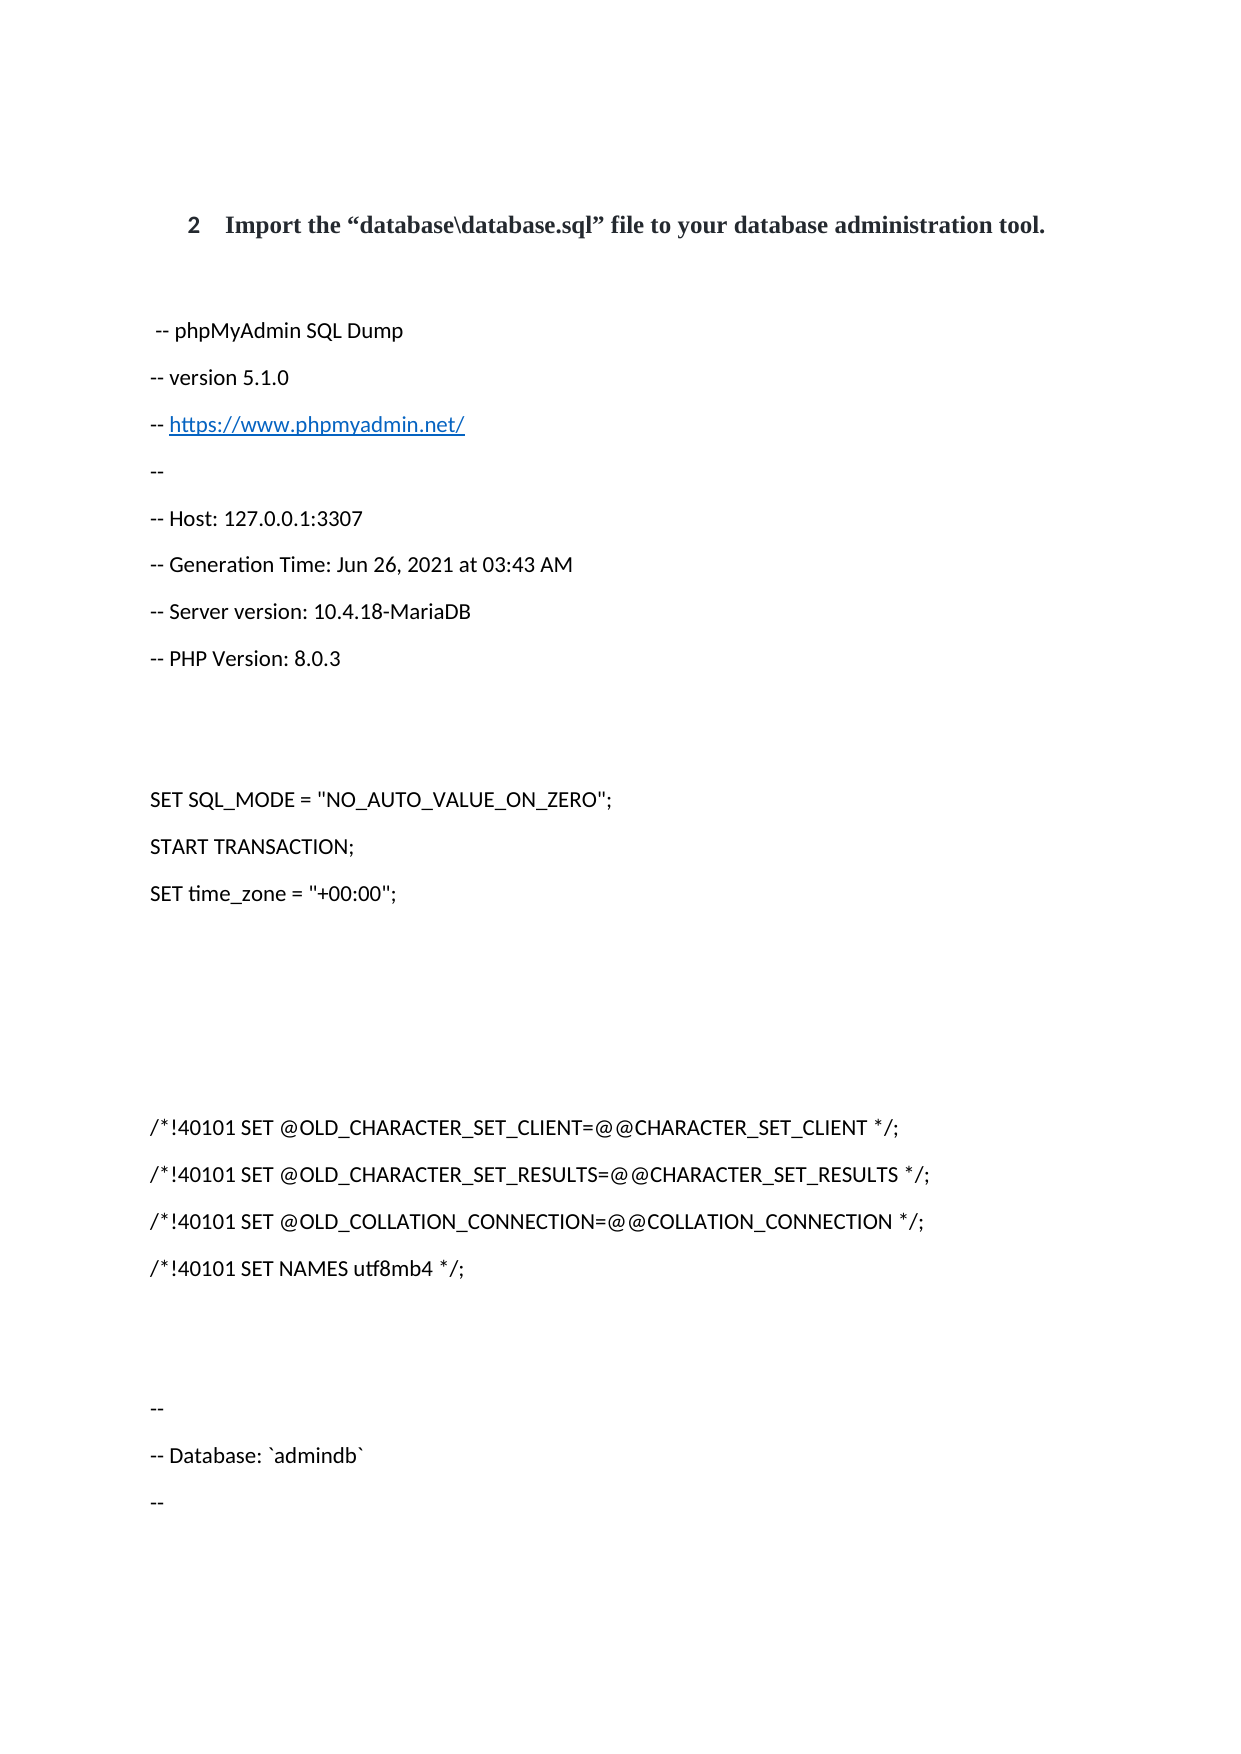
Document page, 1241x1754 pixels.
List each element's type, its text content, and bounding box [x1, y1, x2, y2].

text SET SQL_MODE = "NO_AUTO_VALUE_ON_ZERO"; [150, 785, 1090, 813]
text START TRANSACTION; [150, 832, 1090, 860]
text -- [150, 1394, 1090, 1422]
text -- [150, 1488, 1090, 1516]
text SET time_zone = "+00:00"; [150, 879, 1090, 907]
text -- Database: `admindb` [150, 1441, 1090, 1469]
text /*!40101 SET NAMES utf8mb4 */; [150, 1254, 1090, 1282]
text /*!40101 SET @OLD_CHARACTER_SET_RESULTS=@@CHARACTER_SET_RESULTS */; [150, 1160, 1090, 1188]
text -- PHP Version: 8.0.3 [150, 644, 1090, 672]
text -- version 5.1.0 [150, 363, 1090, 391]
text -- https://www.phpmyadmin.net/ [150, 410, 1090, 438]
text /*!40101 SET @OLD_CHARACTER_SET_CLIENT=@@CHARACTER_SET_CLIENT */; [150, 1113, 1090, 1141]
list Import the “database\database.sql” file to your database administration tool. [187, 209, 1090, 240]
text -- [150, 457, 1090, 485]
text -- Server version: 10.4.18-MariaDB [150, 597, 1090, 625]
text -- Generation Time: Jun 26, 2021 at 03:43 AM [150, 551, 1090, 578]
text -- phpMyAdmin SQL Dump [150, 316, 1090, 344]
text -- Host: 127.0.0.1:3307 [150, 504, 1090, 532]
text /*!40101 SET @OLD_COLLATION_CONNECTION=@@COLLATION_CONNECTION */; [150, 1207, 1090, 1235]
